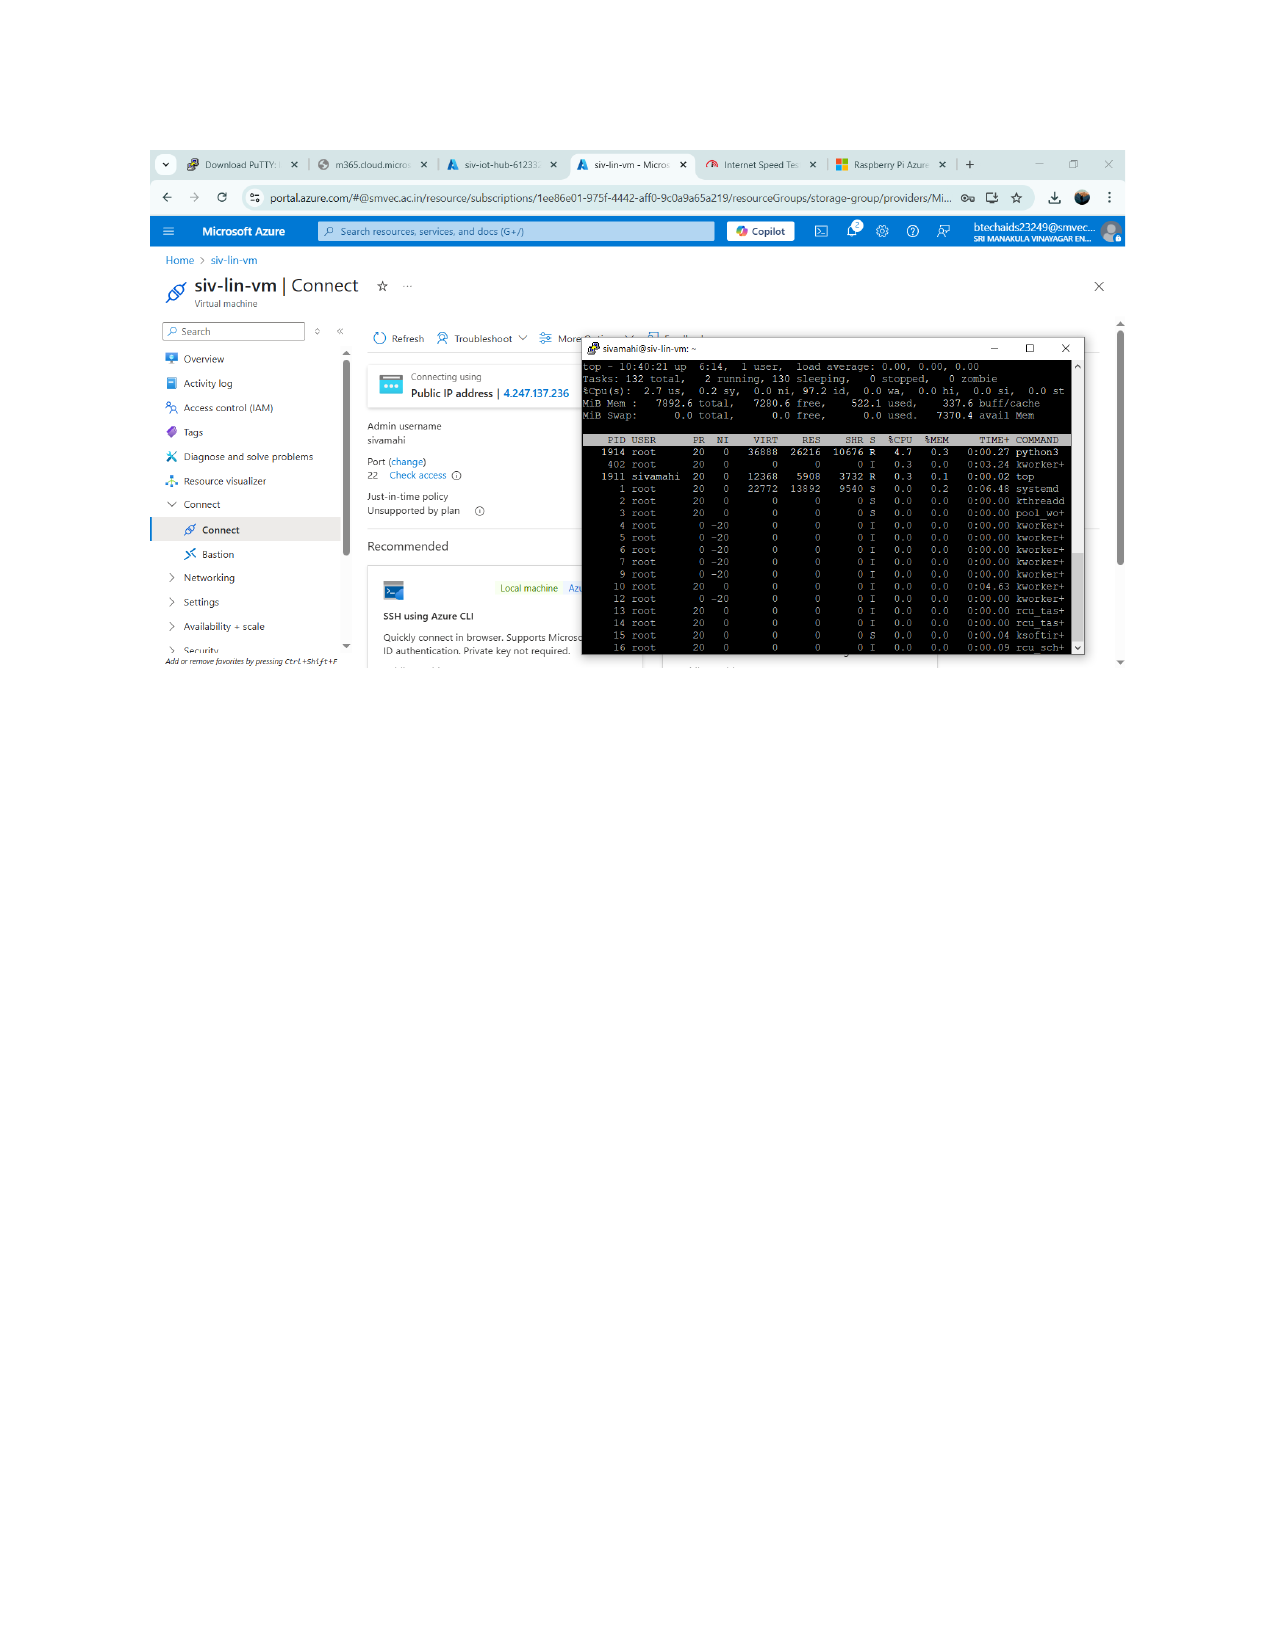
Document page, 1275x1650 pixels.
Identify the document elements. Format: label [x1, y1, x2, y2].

picture [150, 150, 1125, 668]
